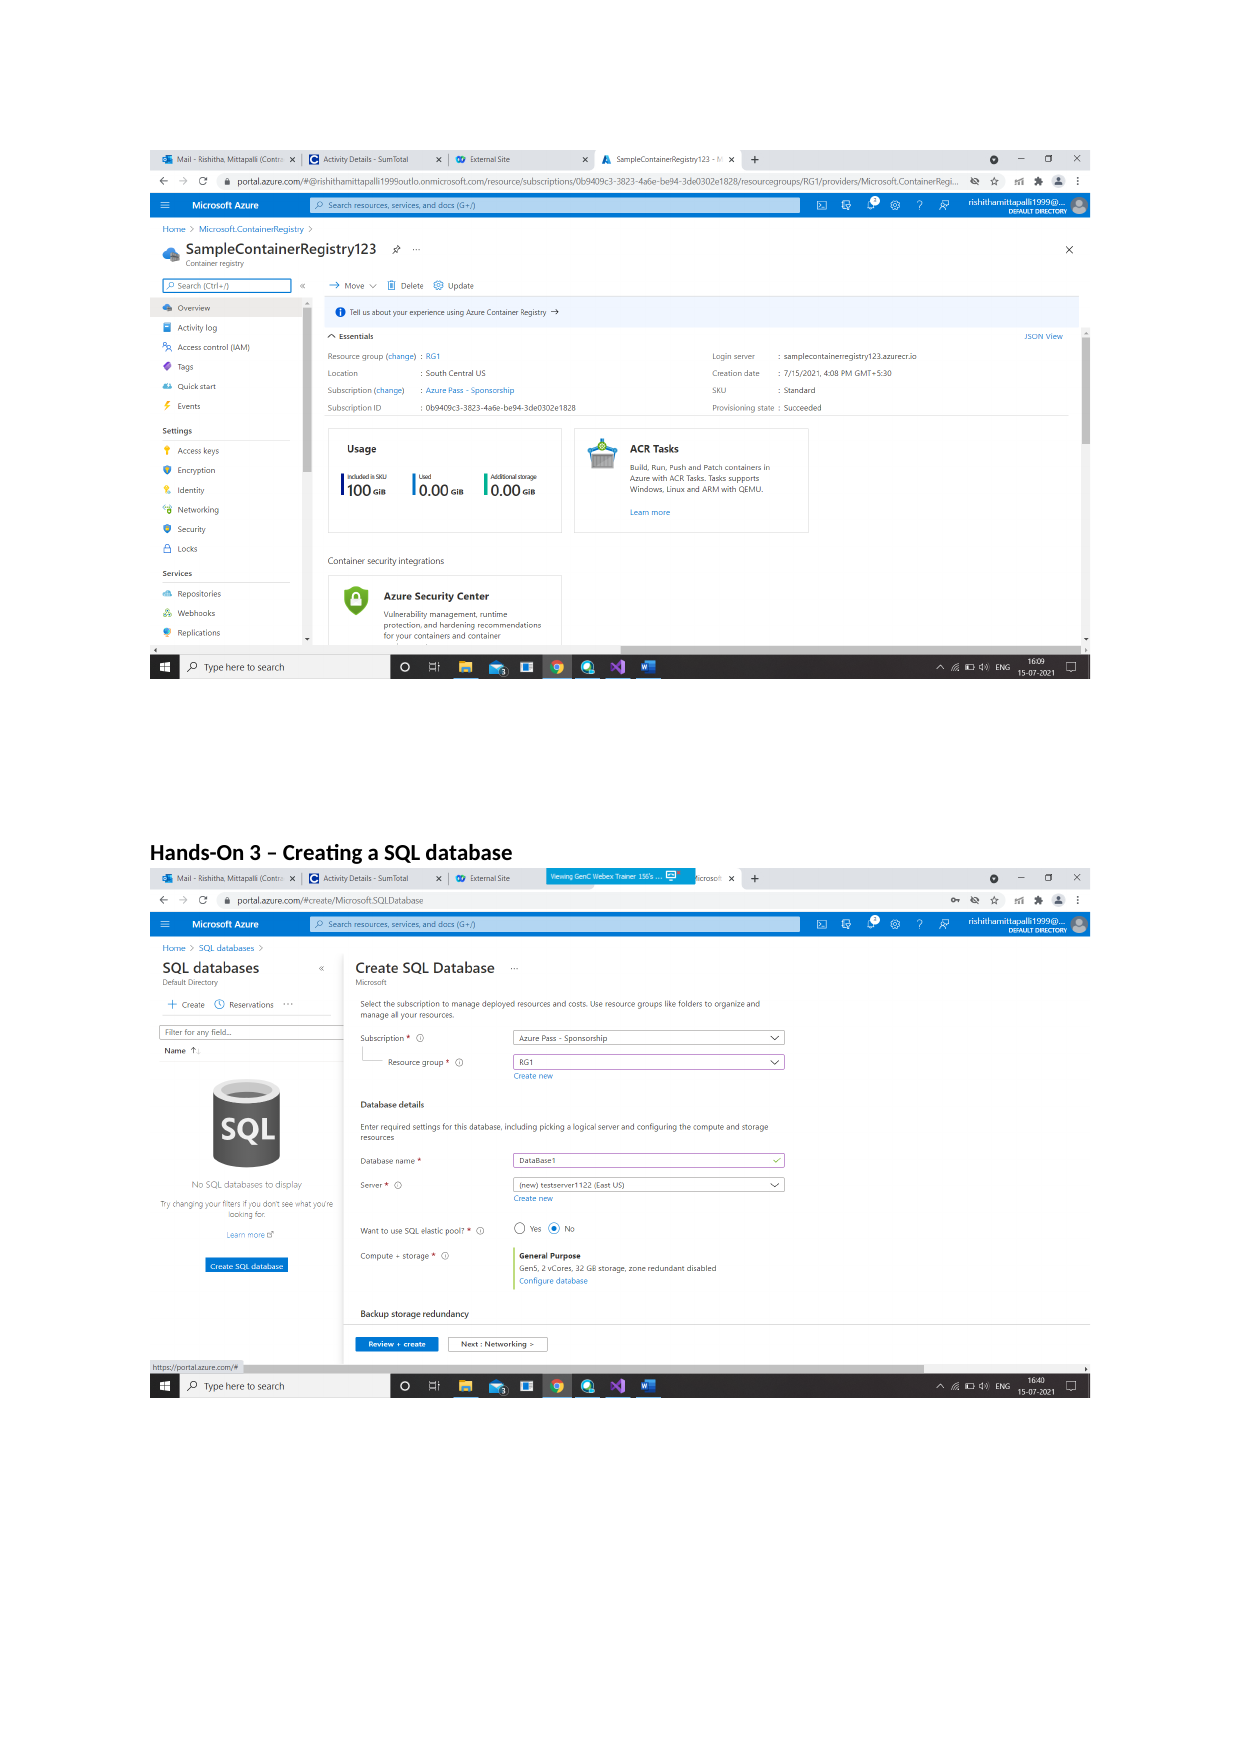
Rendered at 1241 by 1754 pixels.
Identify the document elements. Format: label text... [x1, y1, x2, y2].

picture [150, 868, 1091, 1398]
picture [666, 871, 679, 880]
text Hands-On 3 – Creating a SQL database [150, 838, 1090, 868]
picture [150, 150, 1091, 679]
